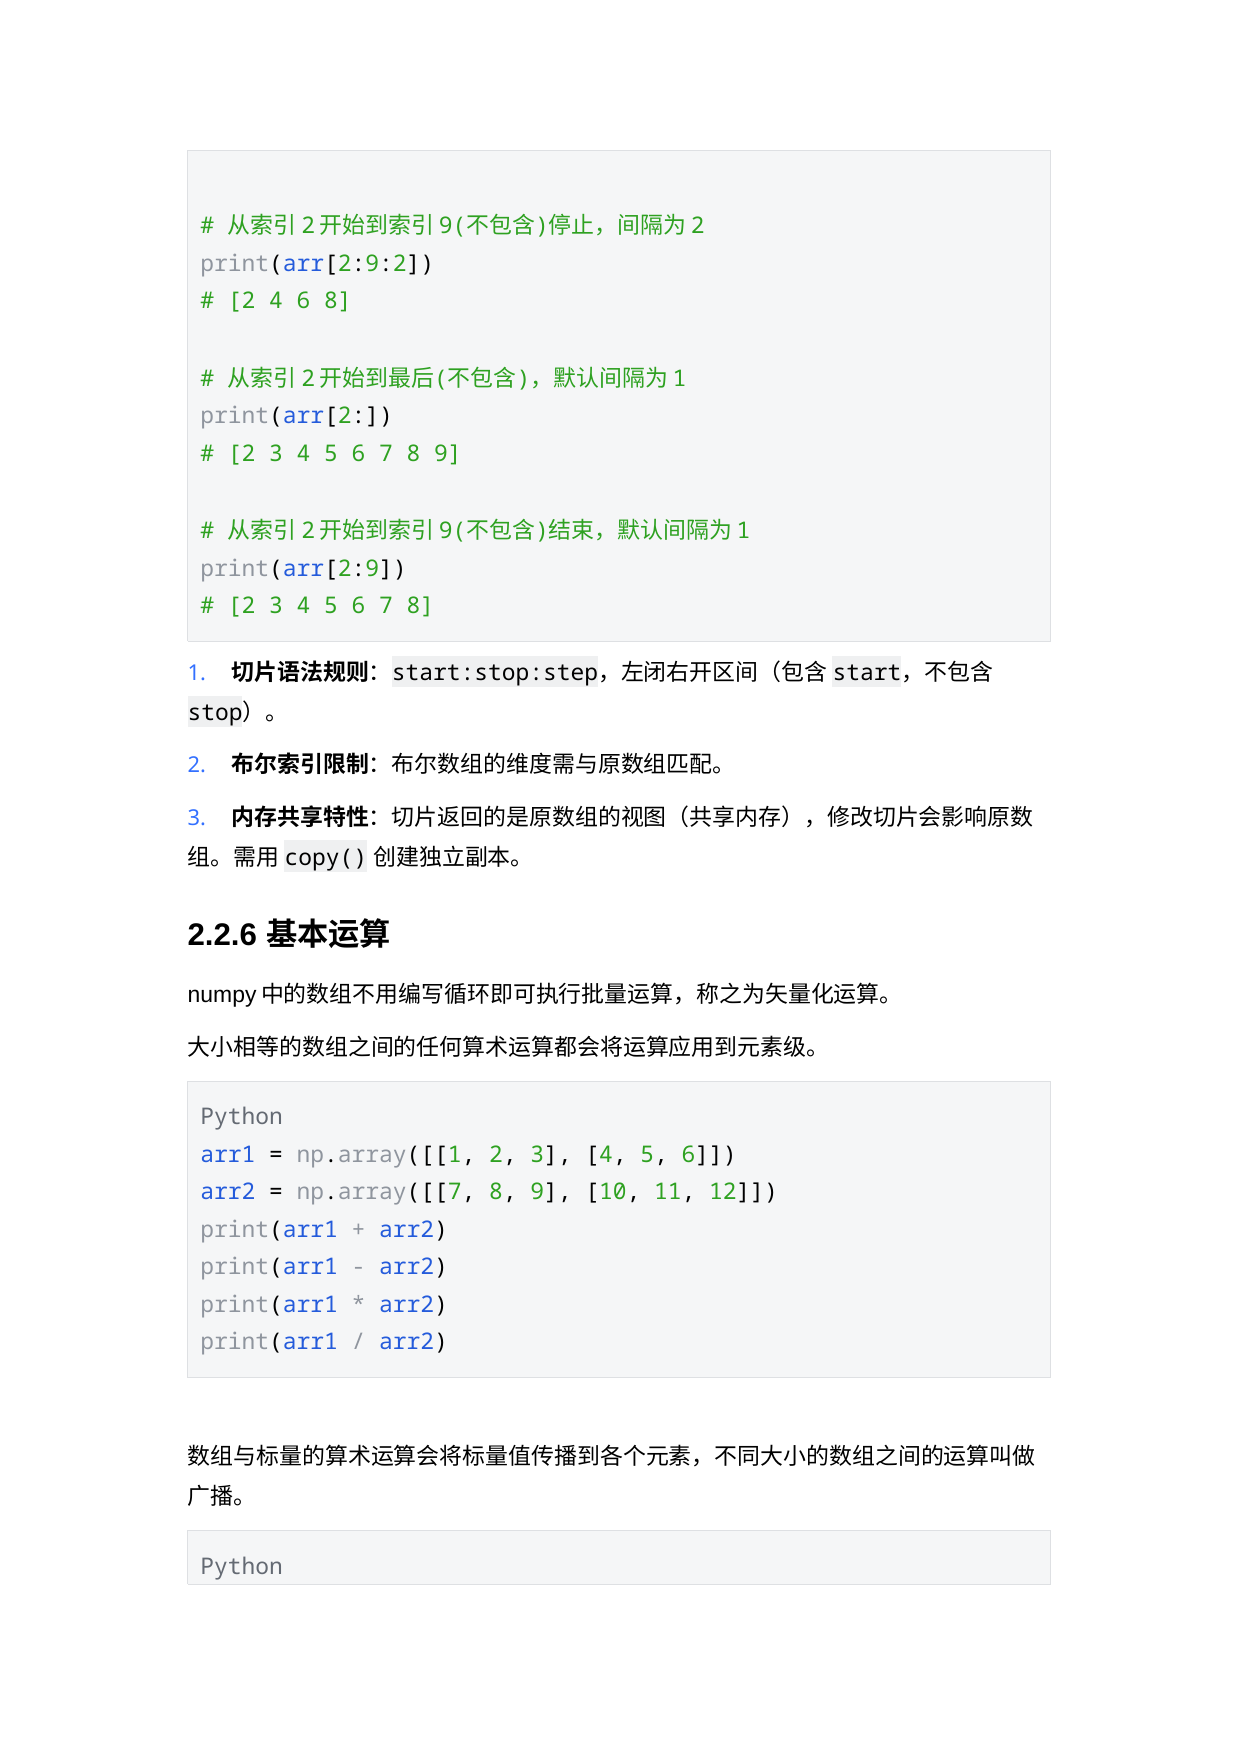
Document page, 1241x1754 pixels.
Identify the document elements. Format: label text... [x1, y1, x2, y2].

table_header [188, 151, 1050, 641]
list 切片语法规则：start:stop:step，左闭右开区间（包含 start，不包含 stop）。 [187, 654, 1053, 727]
text 2.2.6 基本运算 [187, 909, 1053, 955]
text 数组与标量的算术运算会将标量值传播到各个元素，不同大小的数组之间的运算叫做广播。 [187, 1438, 1053, 1511]
list 内存共享特性：切片返回的是原数组的视图（共享内存），修改切片会影响原数组。需用 copy() 创建独立副本。 [187, 798, 1053, 872]
list 布尔索引限制：布尔数组的维度需与原数组匹配。 [187, 746, 1053, 779]
text numpy中的数组不用编写循环即可执行批量运算，称之为矢量化运算。 [187, 976, 1053, 1009]
table_header Python arr1 = np.array([[1, 2, 3], [4, 5, 6]]) arr2 = np.array([[7, 8, 9], [10, 11, 12]]) print(arr1 + arr2) print(arr1 - arr2) print(arr1 * arr2) print(arr1 / arr2) [188, 1082, 1050, 1377]
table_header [188, 1531, 1050, 1584]
text 大小相等的数组之间的任何算术运算都会将运算应用到元素级。 [187, 1028, 1053, 1062]
